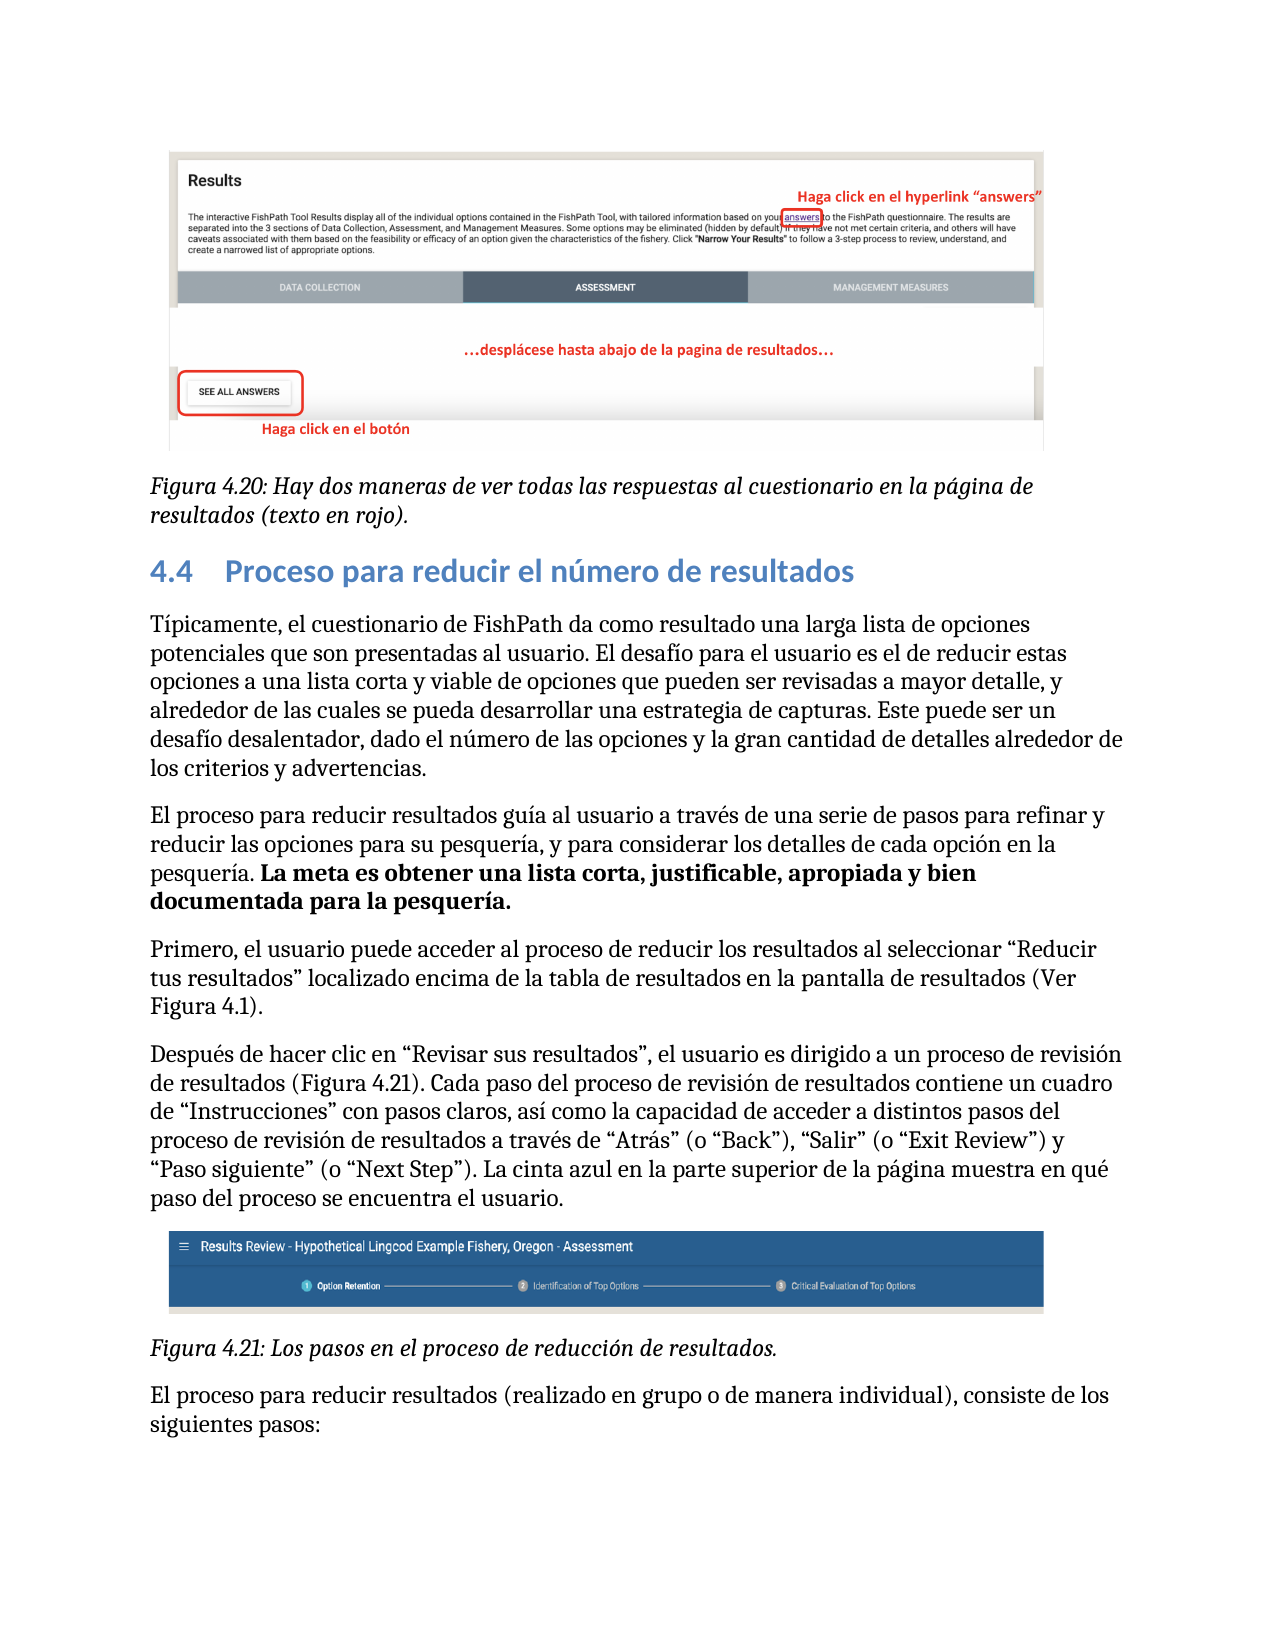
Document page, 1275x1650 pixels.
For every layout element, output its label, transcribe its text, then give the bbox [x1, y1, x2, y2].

text El proceso para reducir resultados (realizado en grupo o de manera individual), consiste de los siguientes pasos: [150, 1381, 1125, 1439]
picture [168, 1231, 1044, 1314]
text El proceso para reducir resultados guía al usuario a través de una serie de pasos para refinar y reducir las opciones para su pesquería, y para considerar los detalles de cada opción en la pesquería. La meta es obtener una lista corta, justificable, apropiada y bien documentada para la pesquería. [150, 801, 1125, 916]
picture [168, 150, 1044, 451]
text Después de hacer clic en “Revisar sus resultados”, el usuario es dirigido a un proceso de revisión de resultados (Figura 4.21). Cada paso del proceso de revisión de resultados contiene un cuadro de “Instrucciones” con pasos claros, así como la capacidad de acceder a distintos pasos del proceso de revisión de resultados a través de “Atrás” (o “Back”), “Salir” (o “Exit Review”) y “Paso siguiente” (o “Next Step”). La cinta azul en la parte superior de la página muestra en qué paso del proceso se encuentra el usuario. [150, 1040, 1125, 1212]
text Figura 4.21: Los pasos en el proceso de reducción de resultados. [150, 1334, 1125, 1363]
text Típicamente, el cuestionario de FishPath da como resultado una larga lista de opciones potenciales que son presentadas al usuario. El desafío para el usuario es el de reducir estas opciones a una lista corta y viable de opciones que pueden ser revisadas a mayor detalle, y alrededor de las cuales se pueda desarrollar una estrategia de capturas. Este puede ser un desafío desalentador, dado el número de las opciones y la gran cantidad de detalles alrededor de los criterios y advertencias. [150, 610, 1125, 782]
text Primero, el usuario puede acceder al proceso de reducir los resultados al seleccionar “Reducir tus resultados” localizado encima de la tabla de resultados en la pantalla de resultados (Ver Figura 4.1). [150, 935, 1125, 1021]
text Figura 4.20: Hay dos maneras de ver todas las respuestas al cuestionario en la página de resultados (texto en rojo). [150, 472, 1125, 529]
subtitle 4.4 Proceso para reducir el número de resultados [150, 550, 1125, 591]
